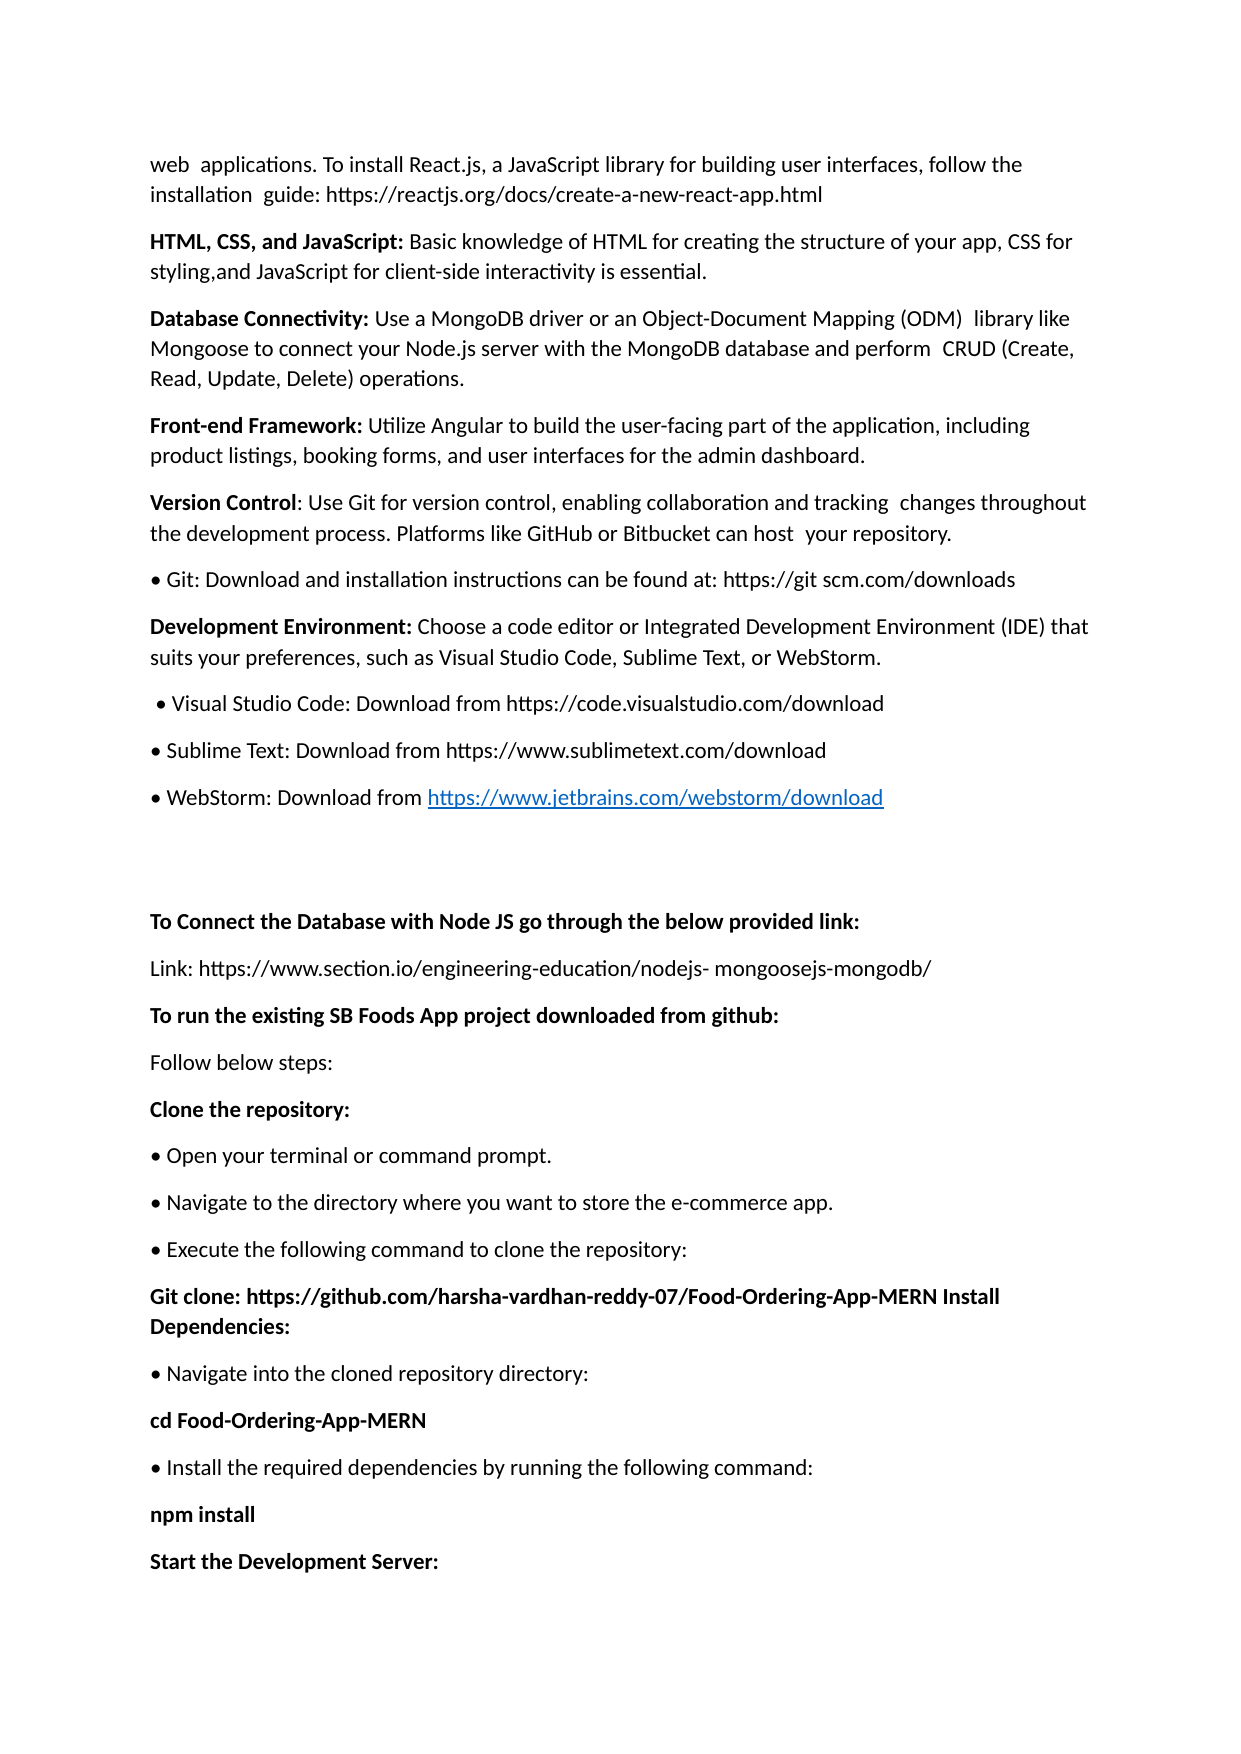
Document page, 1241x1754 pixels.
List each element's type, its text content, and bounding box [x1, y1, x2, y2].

text Front-end Framework: Utilize Angular to build the user-facing part of the application, including product listings, booking forms, and user interfaces for the admin dashboard. [150, 411, 1090, 470]
text cd Food-Ordering-App-MERN [150, 1406, 1090, 1434]
text HTML, CSS, and JavaScript: Basic knowledge of HTML for creating the structure of your app, CSS for styling,and JavaScript for client-side interactivity is essential. [150, 227, 1090, 285]
text Start the Development Server: [150, 1547, 1090, 1575]
text • Git: Download and installation instructions can be found at: https://git scm.com/downloads [150, 566, 1090, 594]
text To Connect the Database with Node JS go through the below provided link: [150, 907, 1090, 935]
text npm install [150, 1500, 1090, 1528]
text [150, 150, 1090, 208]
text Development Environment: Choose a code editor or Integrated Development Environment (IDE) that suits your preferences, such as Visual Studio Code, Sublime Text, or WebStorm. [150, 612, 1090, 671]
text Version Control: Use Git for version control, enabling collaboration and tracking changes throughout the development process. Platforms like GitHub or Bitbucket can host your repository. [150, 488, 1090, 547]
text Git clone: https://github.com/harsha-vardhan-reddy-07/Food-Ordering-App-MERN Install Dependencies: [150, 1282, 1090, 1341]
text Follow below steps: [150, 1048, 1090, 1076]
text • Navigate into the cloned repository directory: [150, 1359, 1090, 1387]
text Database Connectivity: Use a MongoDB driver or an Object-Document Mapping (ODM) library like Mongoose to connect your Node.js server with the MongoDB database and perform CRUD (Create, Read, Update, Delete) operations. [150, 304, 1090, 393]
text • Open your terminal or command prompt. [150, 1142, 1090, 1170]
text • Navigate to the directory where you want to store the e-commerce app. [150, 1188, 1090, 1217]
text • Install the required dependencies by running the following command: [150, 1453, 1090, 1481]
text Link: https://www.section.io/engineering-education/nodejs- mongoosejs-mongodb/ [150, 954, 1090, 982]
text To run the existing SB Foods App project downloaded from github: [150, 1001, 1090, 1029]
text • Sublime Text: Download from https://www.sublimetext.com/download [150, 736, 1090, 764]
text • Visual Studio Code: Download from https://code.visualstudio.com/download [150, 689, 1090, 718]
text • WebStorm: Download from https://www.jetbrains.com/webstorm/download [150, 783, 1090, 811]
text • Execute the following command to clone the repository: [150, 1235, 1090, 1263]
text Clone the repository: [150, 1095, 1090, 1123]
